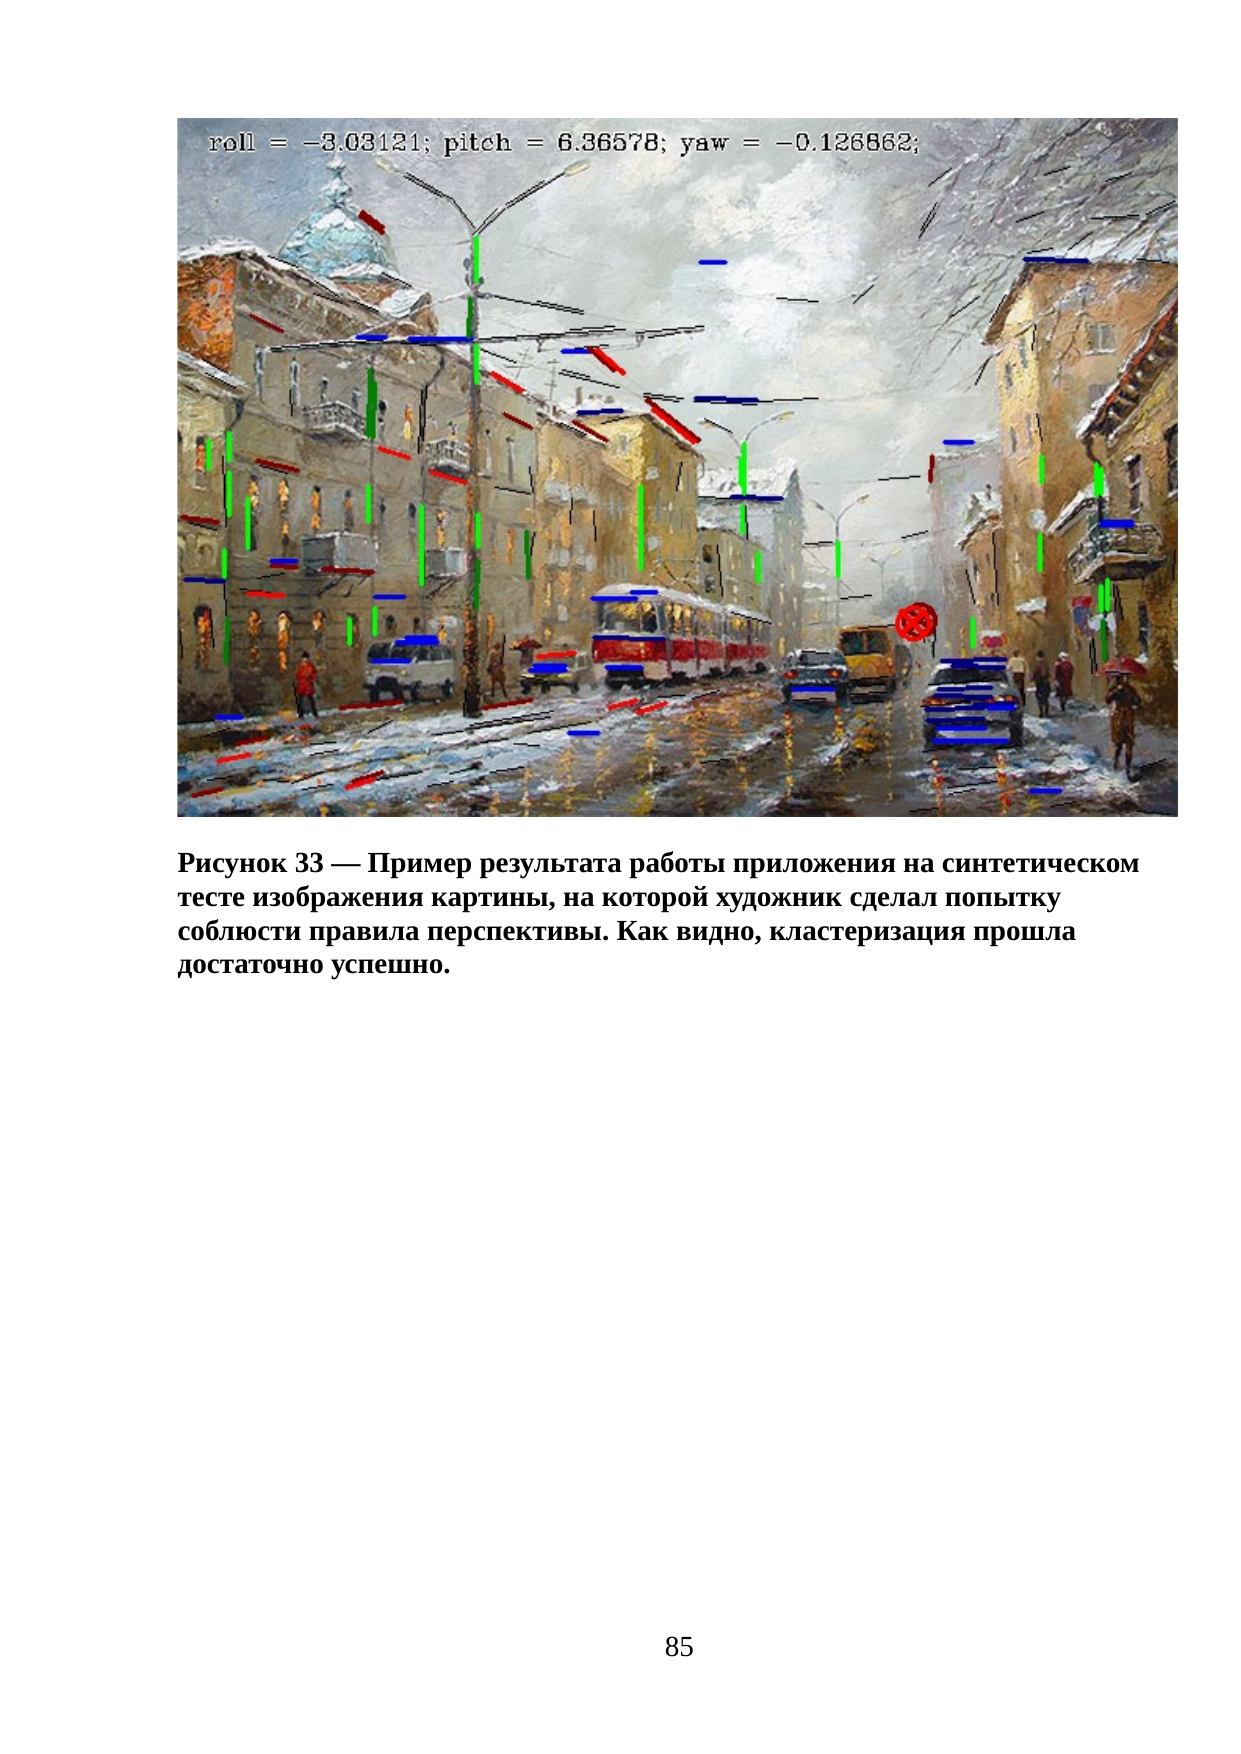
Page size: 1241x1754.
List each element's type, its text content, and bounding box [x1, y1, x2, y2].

picture [177, 118, 1178, 817]
